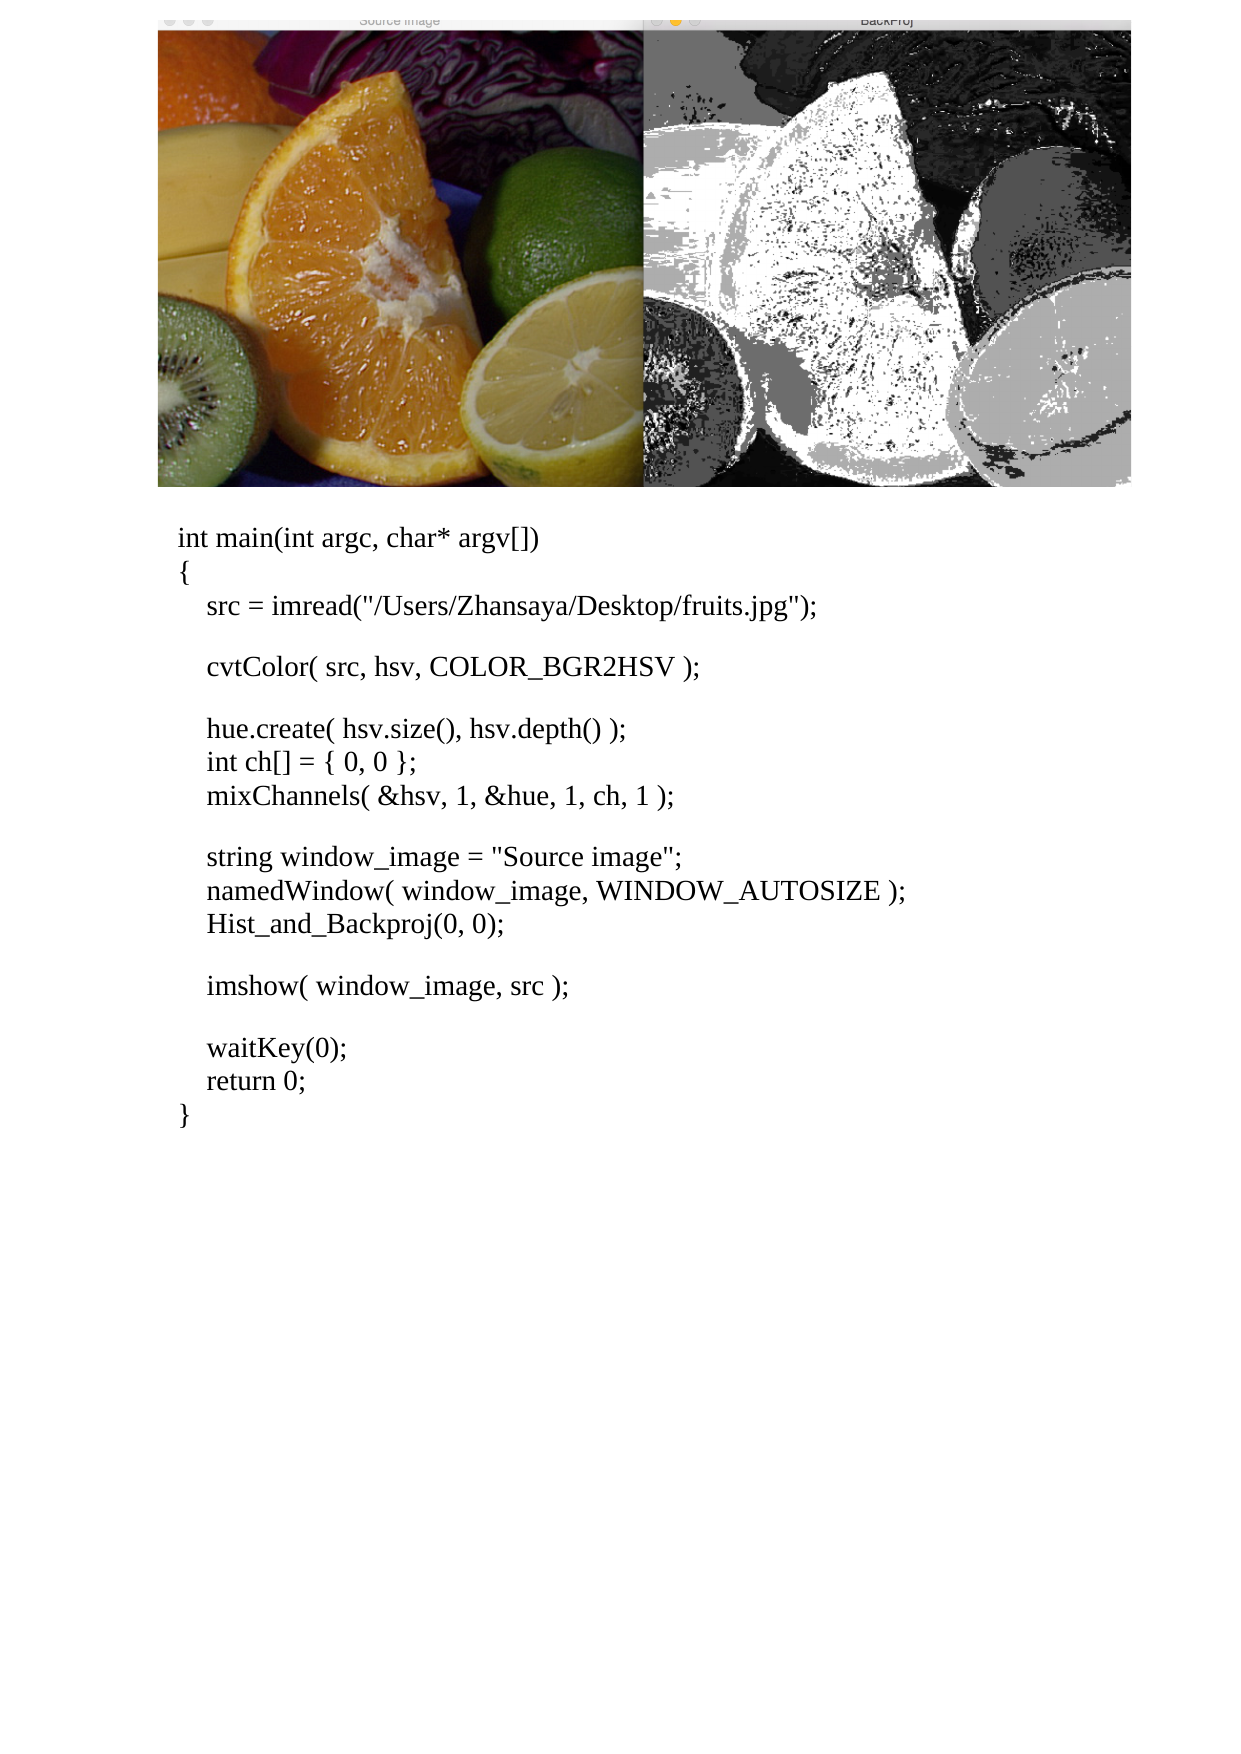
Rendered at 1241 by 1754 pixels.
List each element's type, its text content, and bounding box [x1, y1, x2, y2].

text int main(int argc, char* argv[]) [177, 118, 1152, 554]
text namedWindow( window_image, WINDOW_AUTOSIZE ); [177, 873, 1152, 907]
picture [157, 20, 1132, 487]
text cvtColor( src, hsv, COLOR_BGR2HSV ); [177, 649, 1152, 683]
text waitKey(0); [177, 1030, 1152, 1063]
text mixChannels( &hsv, 1, &hue, 1, ch, 1 ); [177, 778, 1152, 811]
text { [177, 554, 1152, 588]
text imshow( window_image, src ); [177, 968, 1152, 1002]
text return 0; [177, 1063, 1152, 1097]
text src = imread("/Users/Zhansaya/Desktop/fruits.jpg"); [177, 588, 1152, 621]
text int ch[] = { 0, 0 }; [177, 744, 1152, 778]
text } [177, 1097, 1152, 1130]
text Hist_and_Backproj(0, 0); [177, 907, 1152, 940]
text hue.create( hsv.size(), hsv.depth() ); [177, 711, 1152, 744]
text string window_image = "Source image"; [177, 839, 1152, 873]
